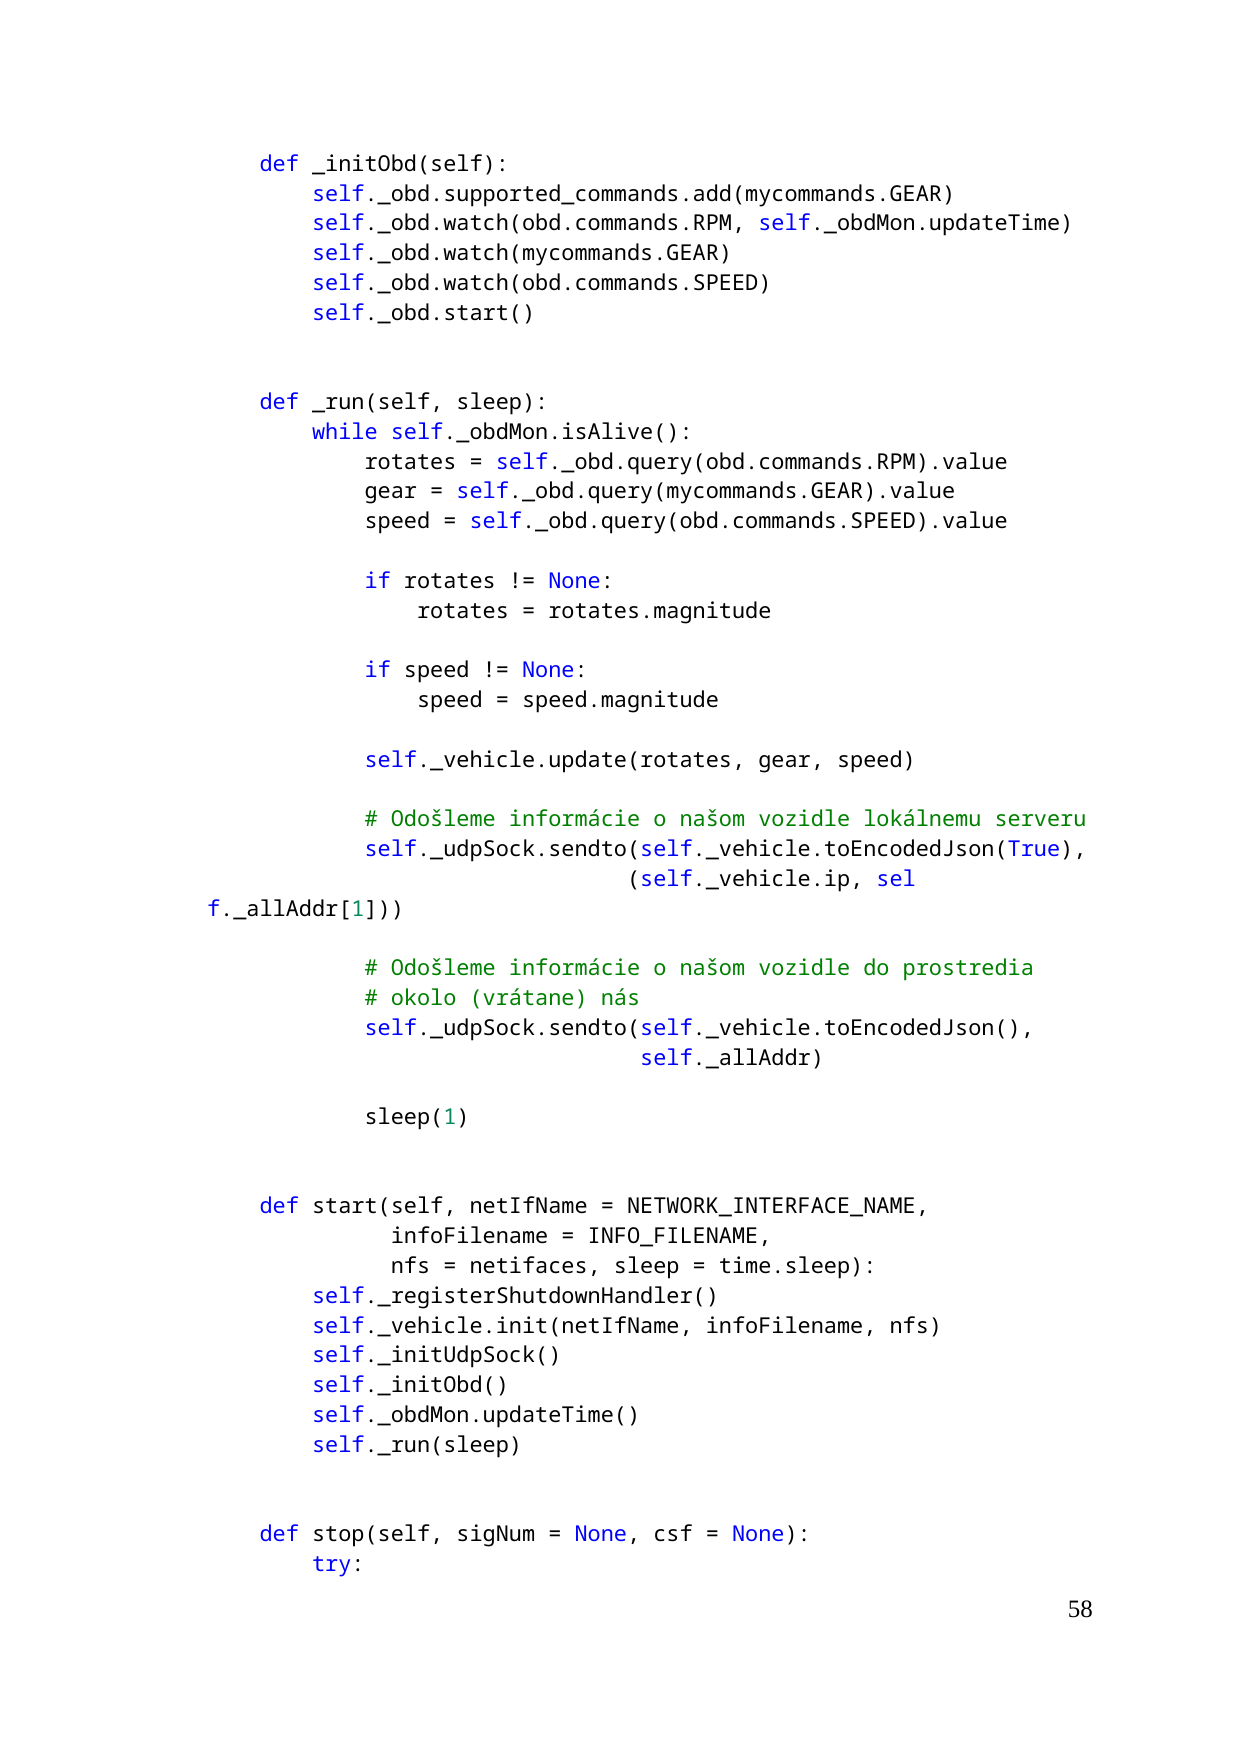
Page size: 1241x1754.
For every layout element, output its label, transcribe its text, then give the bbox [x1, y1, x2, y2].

text try: [207, 1548, 1092, 1578]
text if speed != None: [207, 654, 1092, 684]
text if rotates != None: [207, 565, 1092, 594]
text self._initObd() [207, 1369, 1092, 1399]
text rotates = rotates.magnitude [207, 594, 1092, 624]
text self._allAddr) [207, 1041, 1092, 1071]
text # Odošleme informácie o našom vozidle do prostredia [207, 952, 1092, 982]
text self._initUdpSock() [207, 1339, 1092, 1369]
text def _run(self, sleep): [207, 386, 1092, 416]
text def start(self, netIfName = NETWORK_INTERFACE_NAME, [207, 1190, 1092, 1220]
text sleep(1) [207, 1101, 1092, 1131]
text # okolo (vrátane) nás [207, 982, 1092, 1012]
text self._udpSock.sendto(self._vehicle.toEncodedJson(), [207, 1012, 1092, 1041]
text self._obd.watch(obd.commands.RPM, self._obdMon.updateTime) [207, 207, 1092, 237]
text nfs = netifaces, sleep = time.sleep): [207, 1250, 1092, 1280]
text gear = self._obd.query(mycommands.GEAR).value [207, 475, 1092, 505]
text def _initObd(self): [207, 148, 1092, 177]
text while self._obdMon.isAlive(): [207, 416, 1092, 446]
text rotates = self._obd.query(obd.commands.RPM).value [207, 446, 1092, 475]
text self._obd.supported_commands.add(mycommands.GEAR) [207, 177, 1092, 207]
text self._registerShutdownHandler() [207, 1280, 1092, 1309]
text self._vehicle.update(rotates, gear, speed) [207, 743, 1092, 773]
text (self._vehicle.ip, self._allAddr[1])) [207, 863, 1092, 922]
text self._udpSock.sendto(self._vehicle.toEncodedJson(True), [207, 833, 1092, 863]
text self._obdMon.updateTime() [207, 1399, 1092, 1429]
text self._vehicle.init(netIfName, infoFilename, nfs) [207, 1309, 1092, 1339]
text def stop(self, sigNum = None, csf = None): [207, 1518, 1092, 1548]
text self._run(sleep) [207, 1429, 1092, 1458]
text speed = self._obd.query(obd.commands.SPEED).value [207, 505, 1092, 535]
text self._obd.watch(obd.commands.SPEED) [207, 267, 1092, 297]
text self._obd.start() [207, 297, 1092, 326]
text speed = speed.magnitude [207, 684, 1092, 714]
text self._obd.watch(mycommands.GEAR) [207, 237, 1092, 267]
text infoFilename = INFO_FILENAME, [207, 1220, 1092, 1250]
text # Odošleme informácie o našom vozidle lokálnemu serveru [207, 803, 1092, 833]
